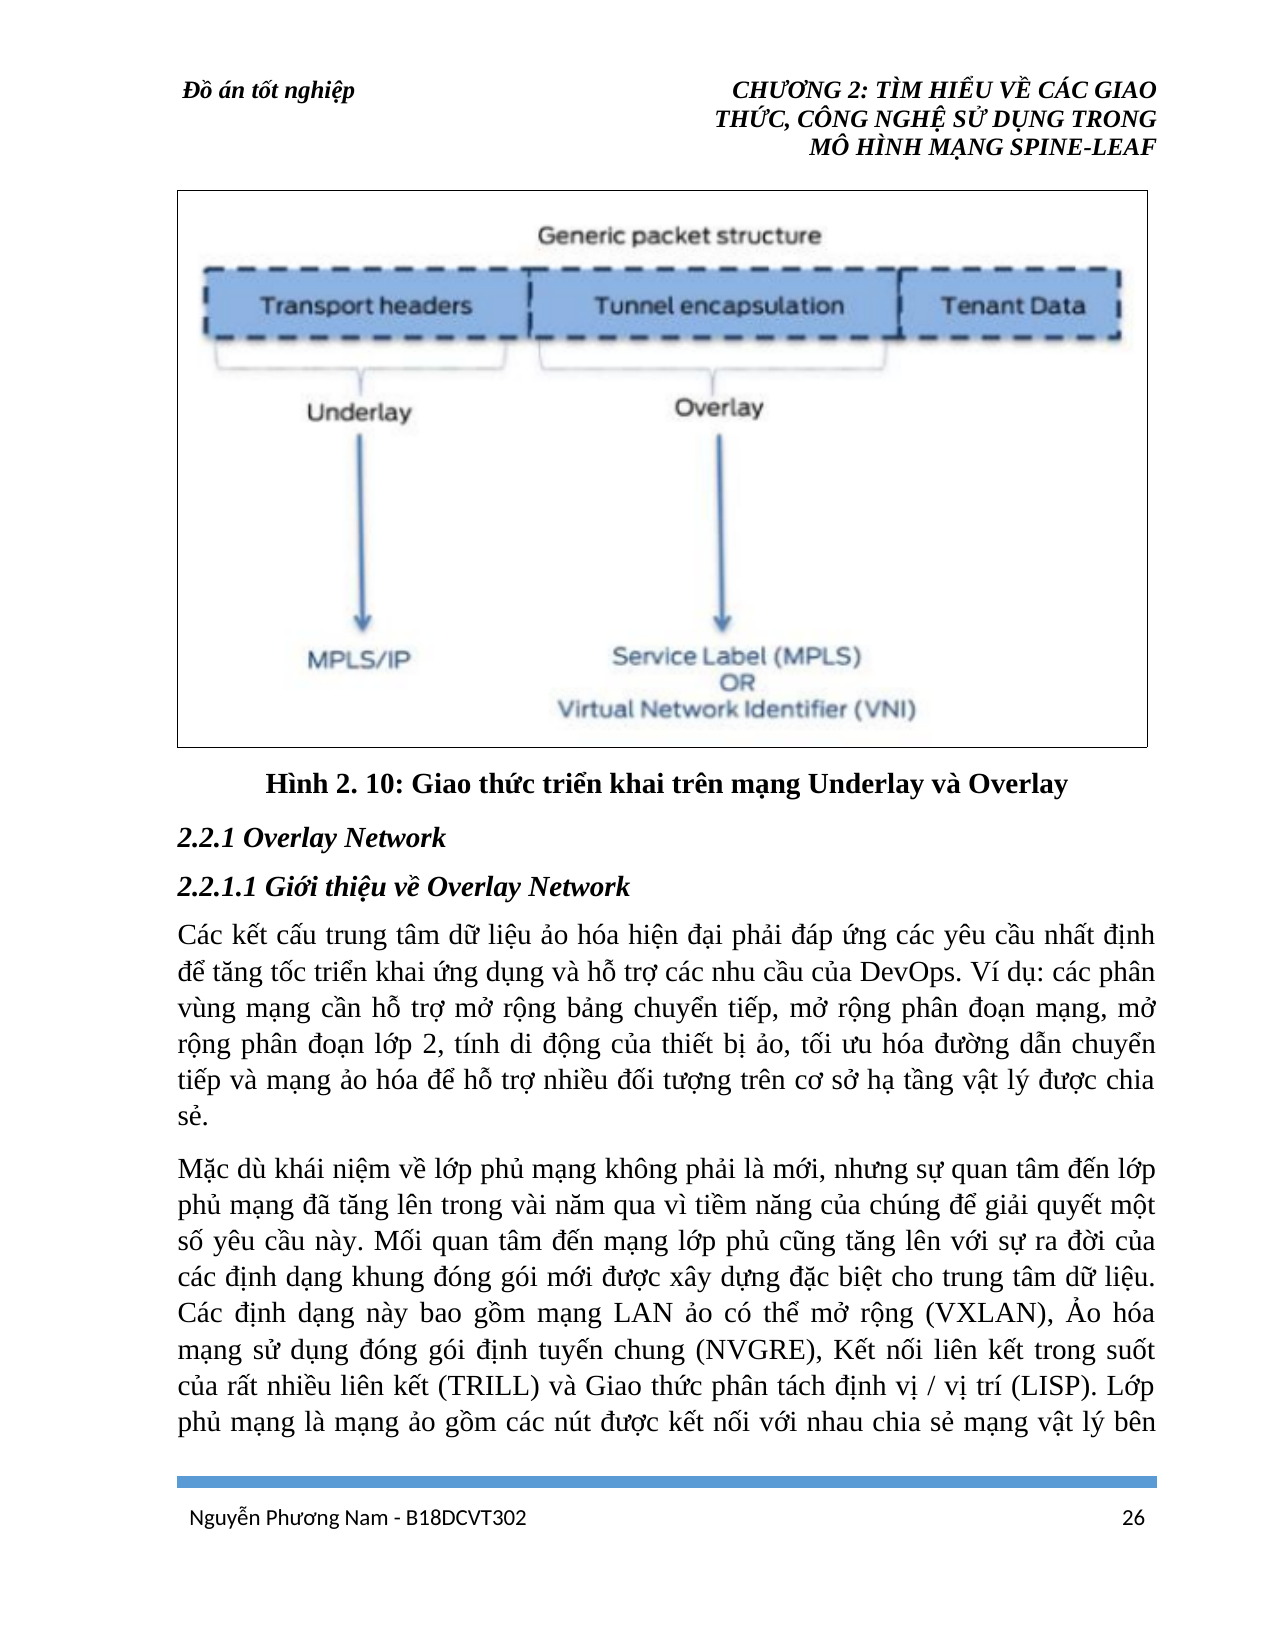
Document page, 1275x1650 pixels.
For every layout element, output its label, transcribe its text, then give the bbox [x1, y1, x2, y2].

text Hình 2. 10: Giao thức triển khai trên mạng Underlay và Overlay [177, 766, 1157, 799]
subtitle 2.2.1.1 Giới thiệu về Overlay Network [177, 869, 1157, 902]
text Các kết cấu trung tâm dữ liệu ảo hóa hiện đại phải đáp ứng các yêu cầu nhất định để tăng tốc triển khai ứng dụng và hỗ trợ các nhu cầu của DevOps. Ví dụ: các phân vùng mạng cần hỗ trợ mở rộng bảng chuyển tiếp, mở rộng phân đoạn mạng, mở rộng phân đoạn lớp 2, tính di động của thiết bị ảo, tối ưu hóa đường dẫn chuyển tiếp và mạng ảo hóa để hỗ trợ nhiều đối tượng trên cơ sở hạ tầng vật lý được chia sẻ. [177, 917, 1157, 1132]
subtitle 2.2.1 Overlay Network [177, 820, 1157, 854]
picture [178, 191, 1147, 747]
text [177, 1151, 1157, 1438]
